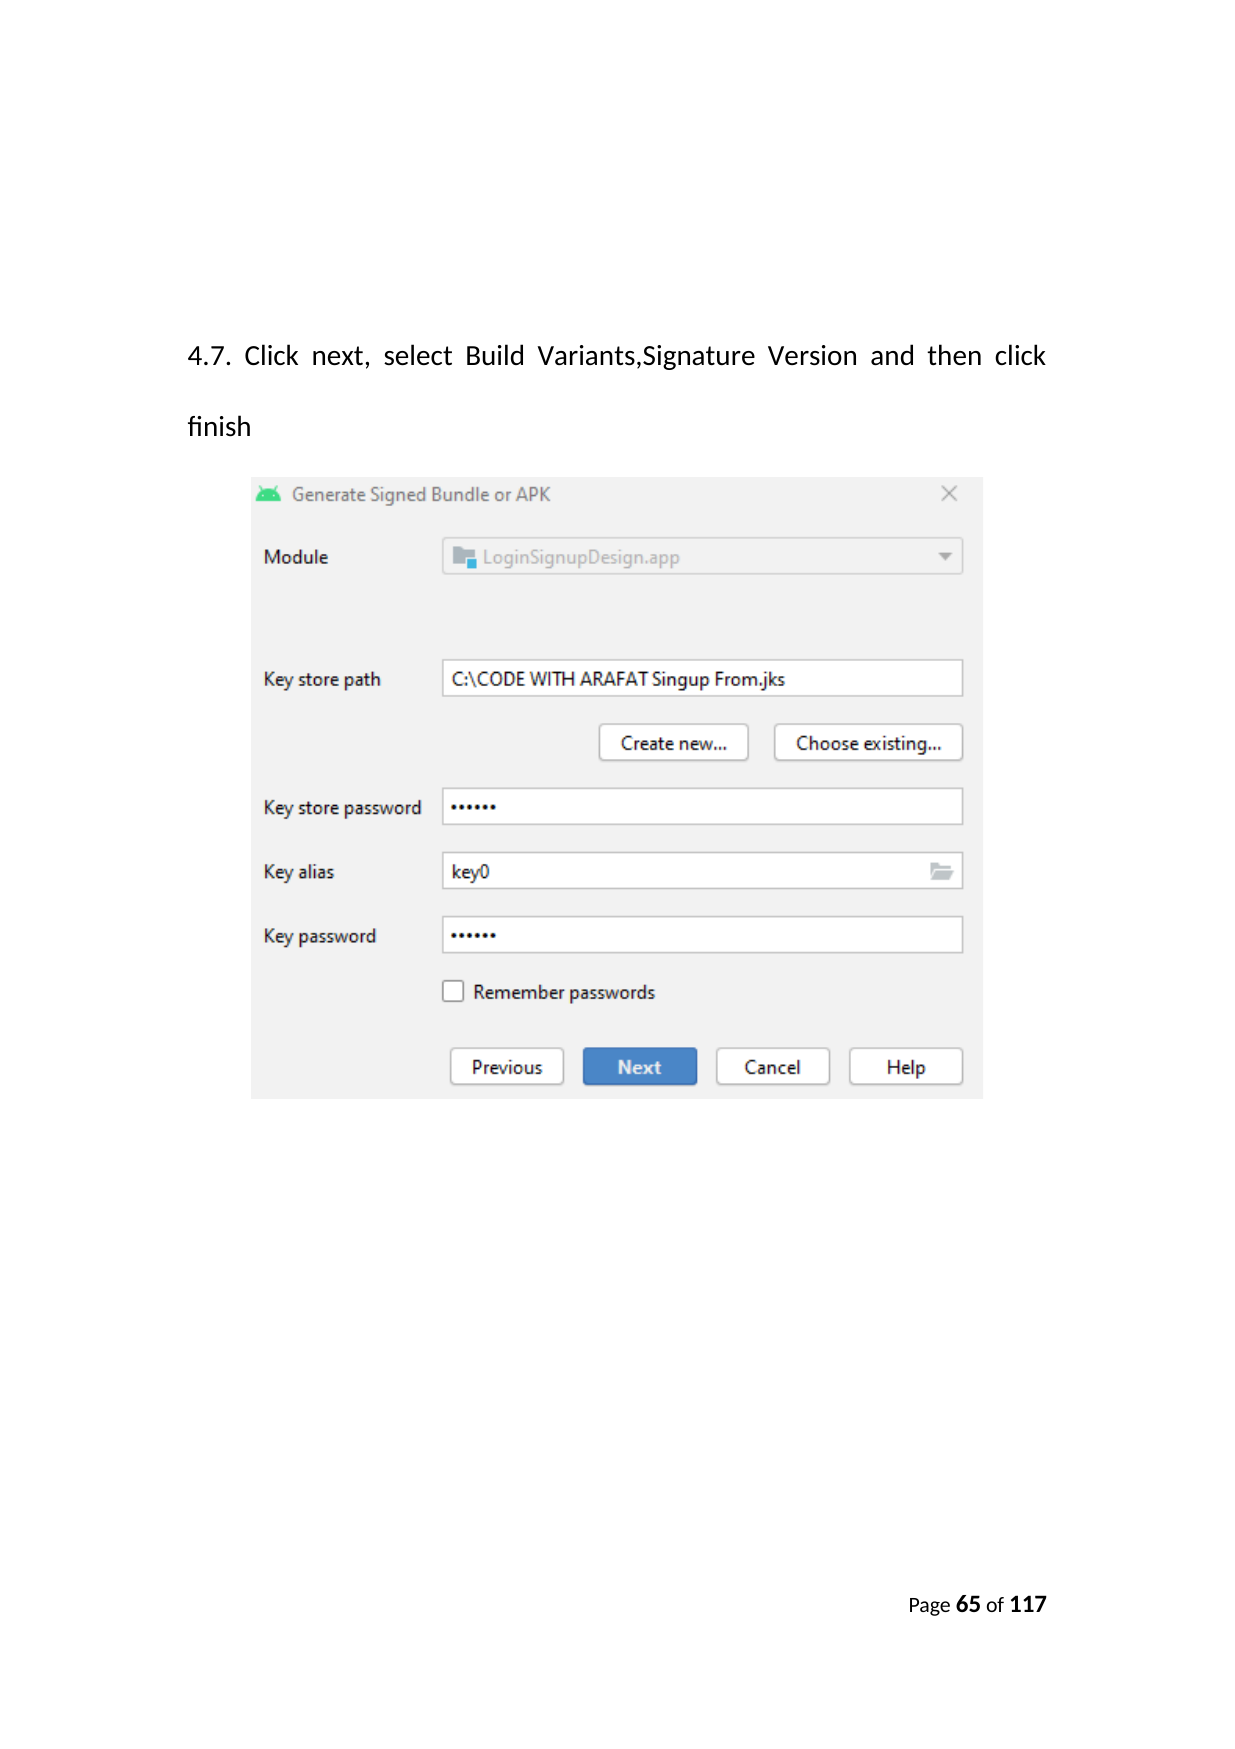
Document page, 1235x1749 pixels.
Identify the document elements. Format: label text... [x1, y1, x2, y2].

picture [251, 477, 984, 1099]
text 4.7. Click next, select Build Variants,Signature Version and then click finish [187, 323, 1047, 458]
